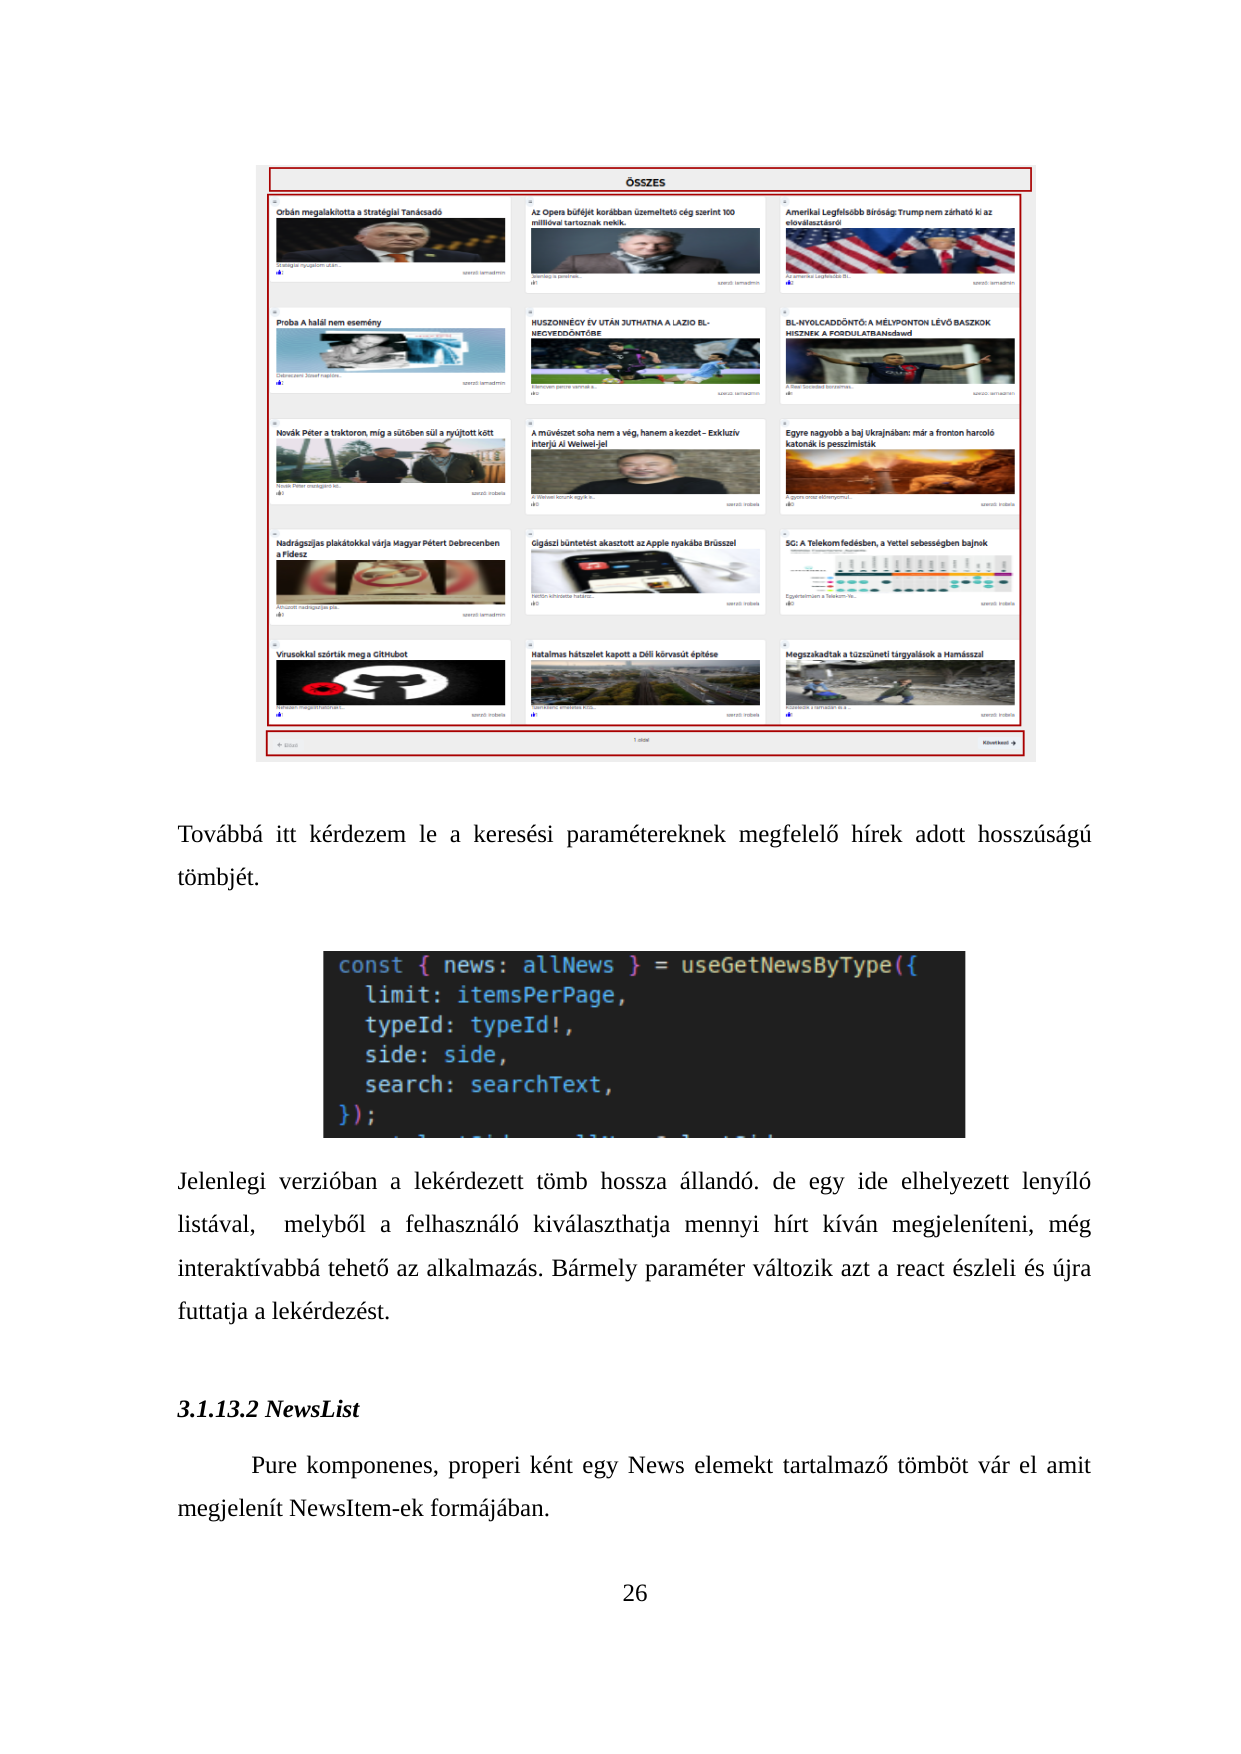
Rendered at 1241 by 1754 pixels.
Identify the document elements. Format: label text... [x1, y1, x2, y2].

text Pure komponenes, properi ként egy News elemekt tartalmaző tömböt vár el amit megjelenít NewsItem-ek formájában. [177, 1450, 1093, 1522]
subtitle 3.1.13.2 NewsList [177, 1394, 1093, 1423]
picture [255, 165, 1036, 762]
text Továbbá itt kérdezem le a keresési paramétereknek megfelelő hírek adott hosszúságú tömbjét. [177, 819, 1093, 891]
picture [323, 951, 966, 1138]
